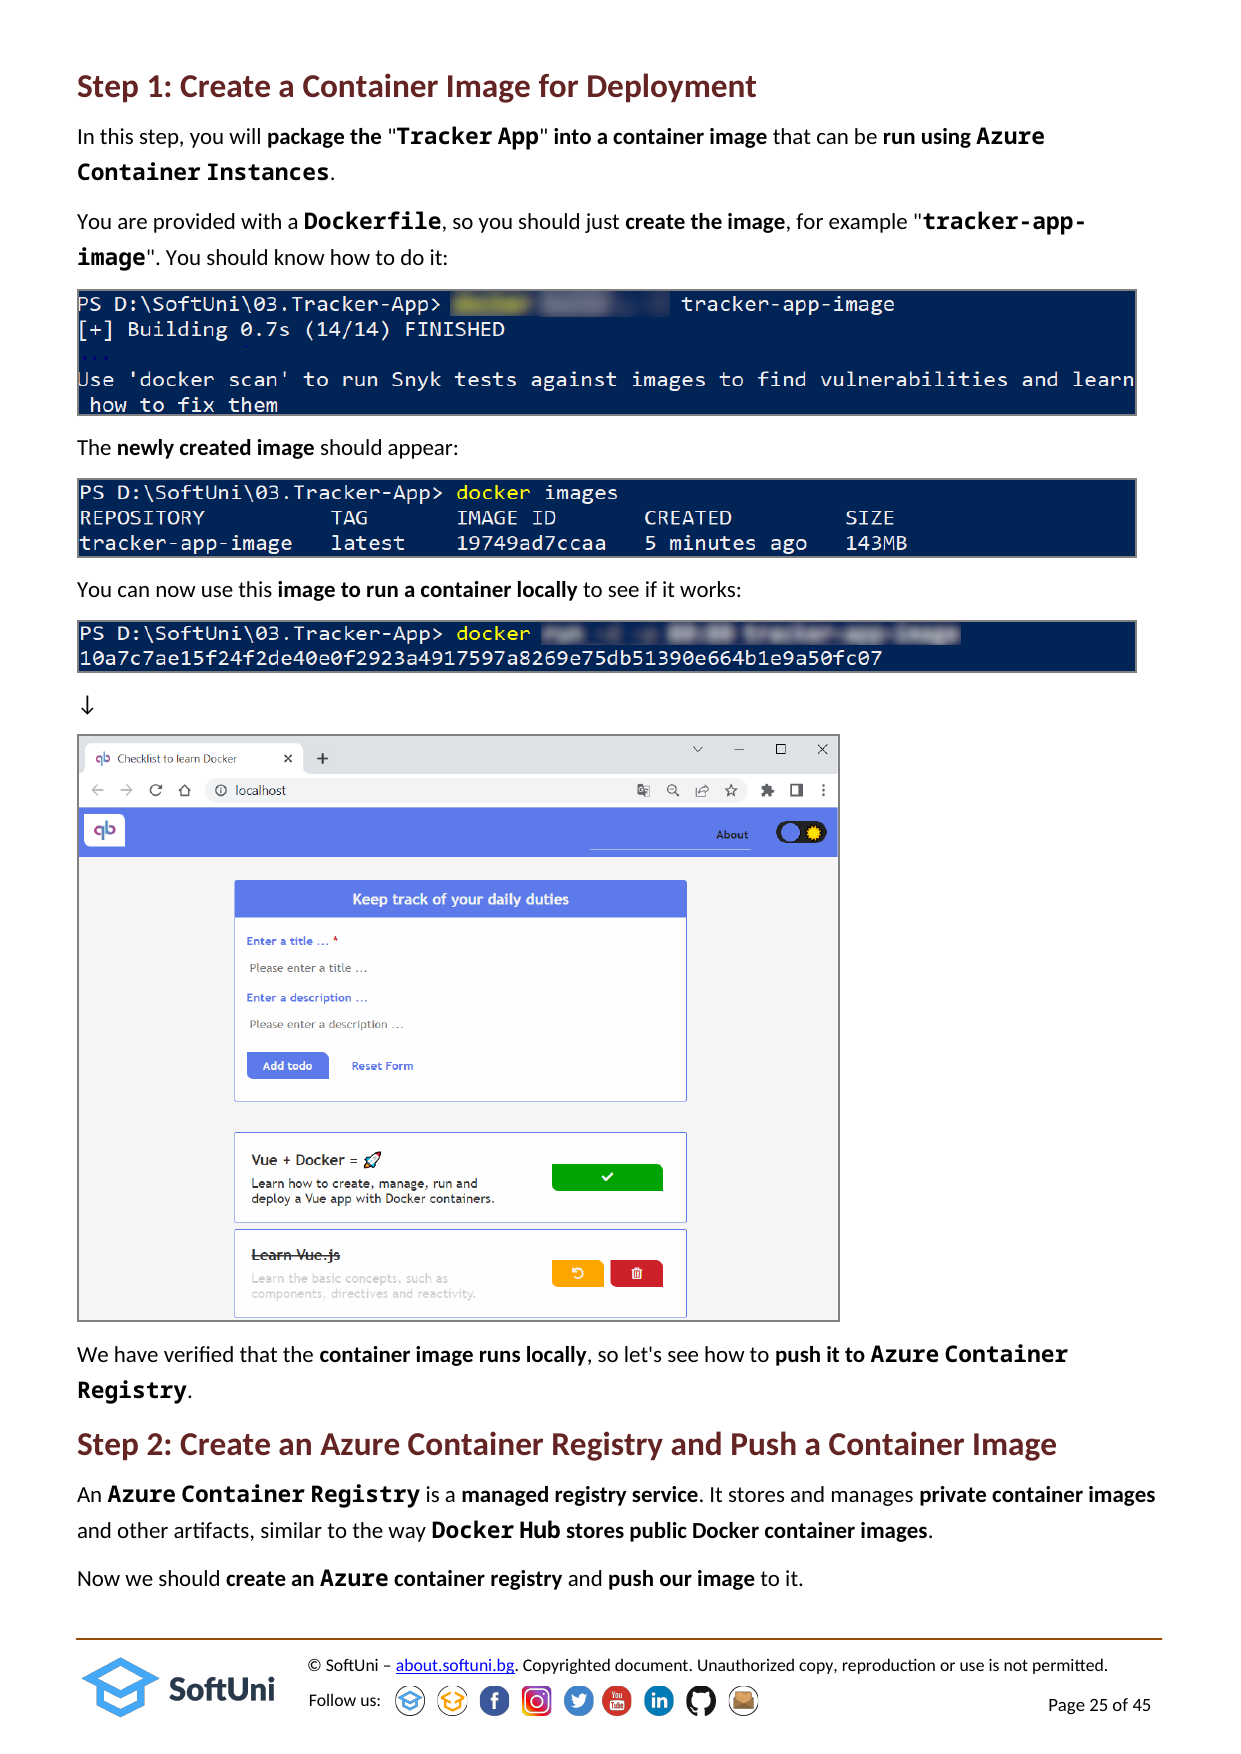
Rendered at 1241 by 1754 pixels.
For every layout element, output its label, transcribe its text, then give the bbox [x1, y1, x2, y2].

subtitle Step 2: Create an Azure Container Registry and Push a Container Image [77, 1423, 1163, 1463]
picture [79, 736, 838, 1320]
picture [667, 1686, 674, 1694]
text You are provided with a Dockerfile, so you should just create the image, for example "tracker-app-image". You should know how to do it: [77, 205, 1163, 272]
picture [79, 622, 1135, 671]
picture [75, 1651, 281, 1723]
picture [665, 1707, 674, 1716]
text The newly created image should appear: [77, 433, 1163, 461]
picture [728, 1686, 759, 1716]
text ↓ [77, 689, 1163, 718]
subtitle Step 1: Create a Container Image for Deployment [77, 65, 1163, 106]
picture [522, 1686, 552, 1716]
text You can now use this image to run a container locally to see if it works: [77, 575, 1163, 603]
picture [479, 1686, 510, 1716]
picture [564, 1686, 594, 1716]
picture [79, 480, 1135, 556]
text In this step, you will package the "Tracker App" into a container image that can be run using Azure Container Instances. [77, 120, 1163, 187]
text Now we should create an Azure container registry and push our image to it. [77, 1562, 1163, 1593]
picture [644, 1686, 651, 1694]
picture [658, 1698, 667, 1707]
picture [437, 1686, 468, 1716]
picture [395, 1686, 425, 1716]
picture [644, 1707, 653, 1716]
text We have verified that the container image runs locally, so let's see how to push it to Azure Container Registry. [77, 1338, 1163, 1406]
picture [602, 1686, 632, 1716]
picture [686, 1686, 716, 1716]
picture [79, 291, 1135, 414]
text An Azure Container Registry is a managed registry service. It stores and manages private container images and other artifacts, similar to the way Docker Hub stores public Docker container images. [77, 1478, 1163, 1545]
